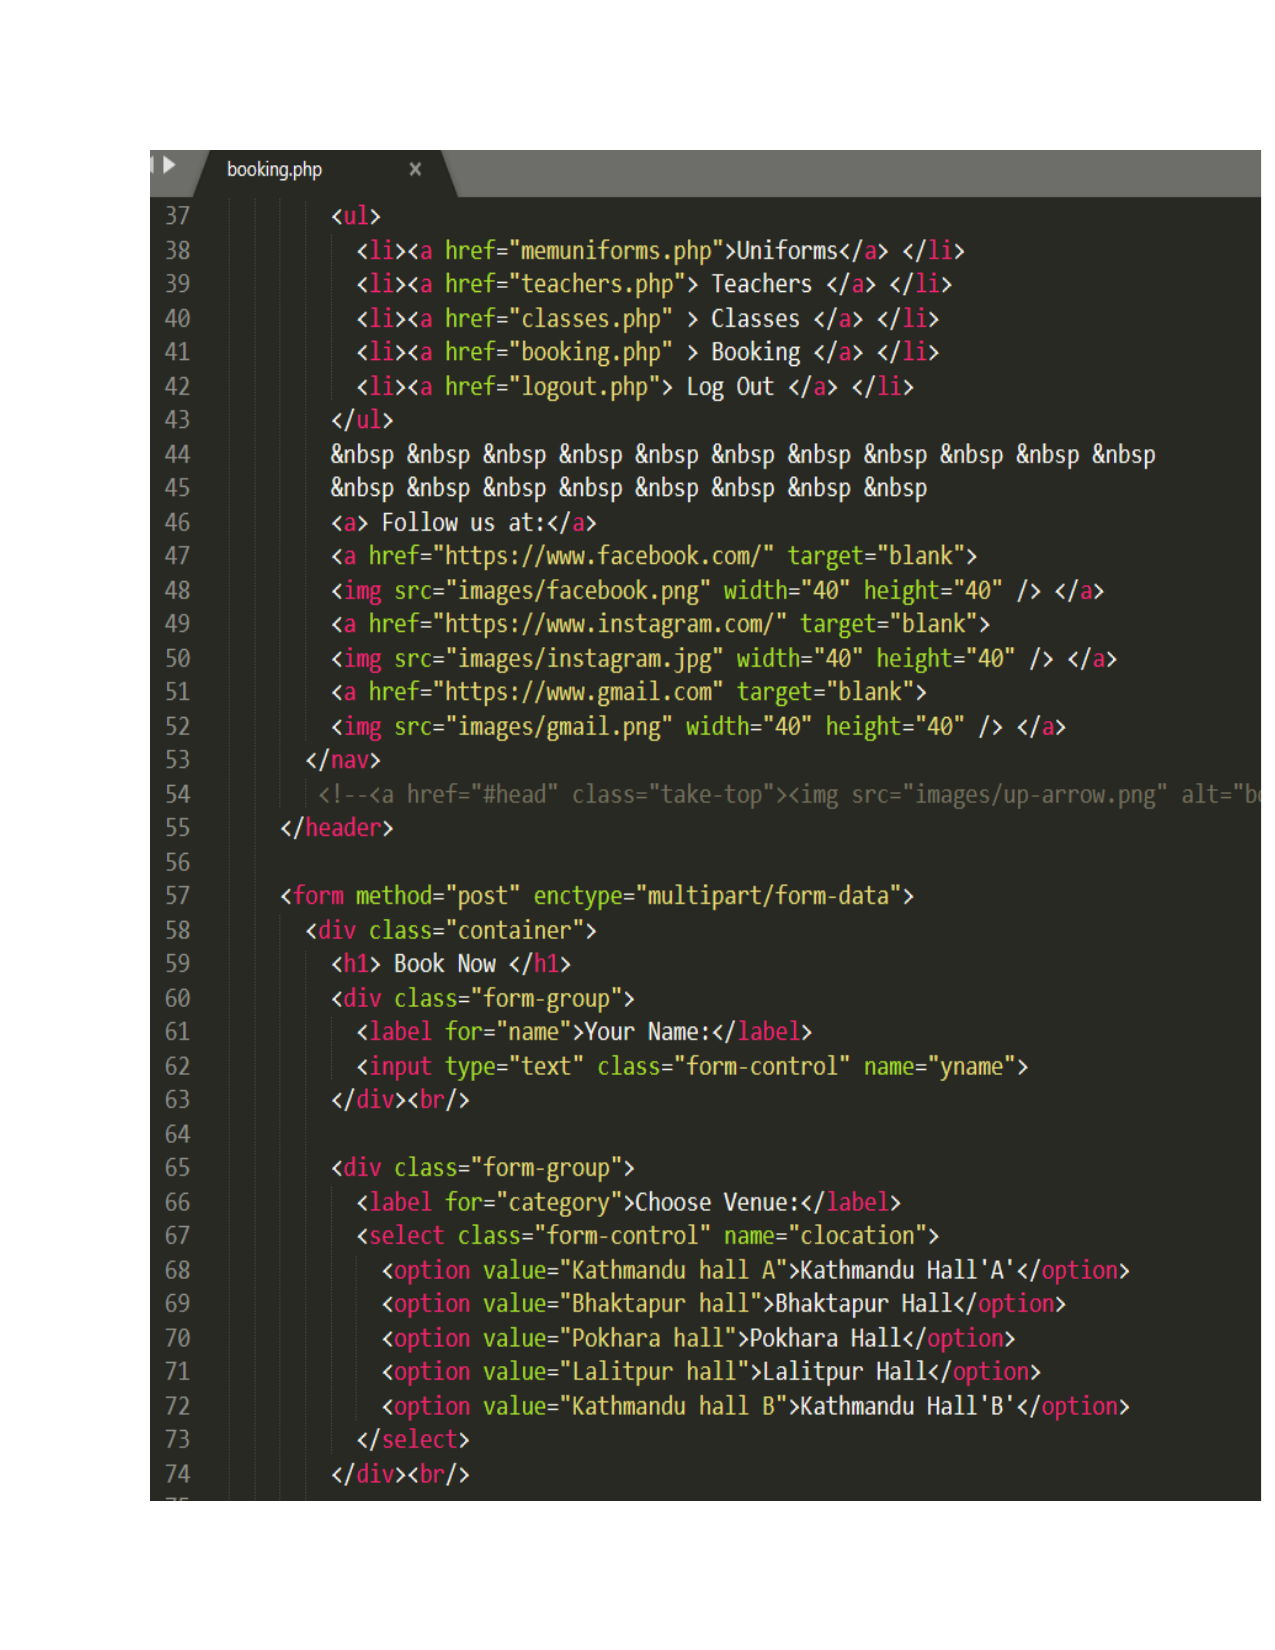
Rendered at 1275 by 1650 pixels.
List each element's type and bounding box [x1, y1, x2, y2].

picture [150, 150, 1262, 1501]
